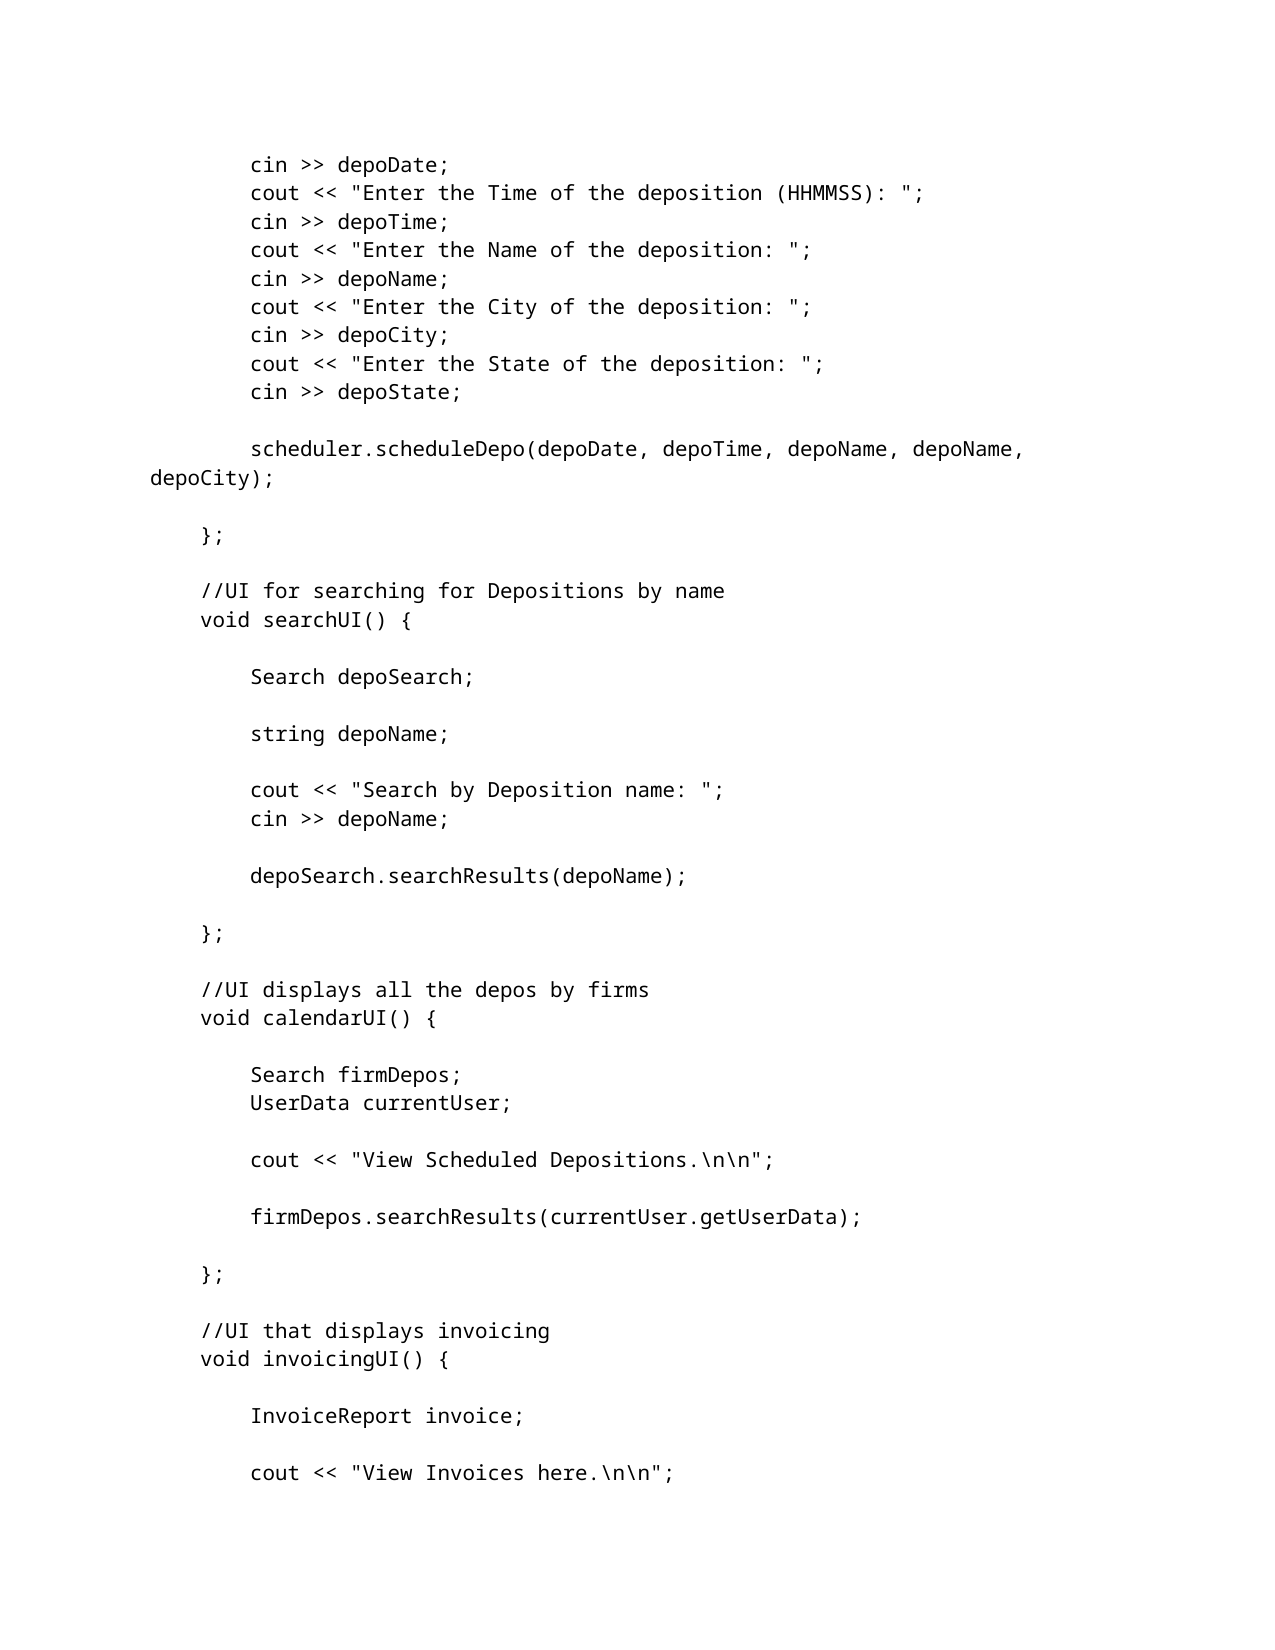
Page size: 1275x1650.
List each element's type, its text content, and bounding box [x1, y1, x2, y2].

text cin >> depoDate; [150, 150, 1125, 178]
text //UI for searching for Depositions by name [150, 577, 1125, 605]
text cin >> depoCity; [150, 321, 1125, 349]
text UserData currentUser; [150, 1088, 1125, 1117]
text //UI displays all the depos by firms [150, 975, 1125, 1003]
text cin >> depoName; [150, 264, 1125, 292]
text cin >> depoName; [150, 804, 1125, 832]
text }; [150, 1259, 1125, 1287]
text //UI that displays invoicing [150, 1316, 1125, 1344]
text void invoicingUI() { [150, 1344, 1125, 1373]
text scheduler.scheduleDepo(depoDate, depoTime, depoName, depoName, depoCity); [150, 434, 1125, 491]
text InvoiceReport invoice; [150, 1401, 1125, 1430]
text cout << "Enter the Time of the deposition (HHMMSS): "; [150, 178, 1125, 207]
text firmDepos.searchResults(currentUser.getUserData); [150, 1202, 1125, 1231]
text cout << "Enter the Name of the deposition: "; [150, 235, 1125, 264]
text cin >> depoState; [150, 377, 1125, 406]
text Search firmDepos; [150, 1060, 1125, 1088]
text }; [150, 520, 1125, 548]
text }; [150, 918, 1125, 946]
text void searchUI() { [150, 605, 1125, 633]
text cin >> depoTime; [150, 207, 1125, 235]
text cout << "View Scheduled Depositions.\n\n"; [150, 1145, 1125, 1174]
text cout << "Search by Deposition name: "; [150, 776, 1125, 804]
text cout << "Enter the City of the deposition: "; [150, 292, 1125, 321]
text Search depoSearch; [150, 662, 1125, 690]
text depoSearch.searchResults(depoName); [150, 861, 1125, 889]
text void calendarUI() { [150, 1003, 1125, 1032]
text cout << "View Invoices here.\n\n"; [150, 1458, 1125, 1487]
text cout << "Enter the State of the deposition: "; [150, 349, 1125, 377]
text string depoName; [150, 719, 1125, 747]
